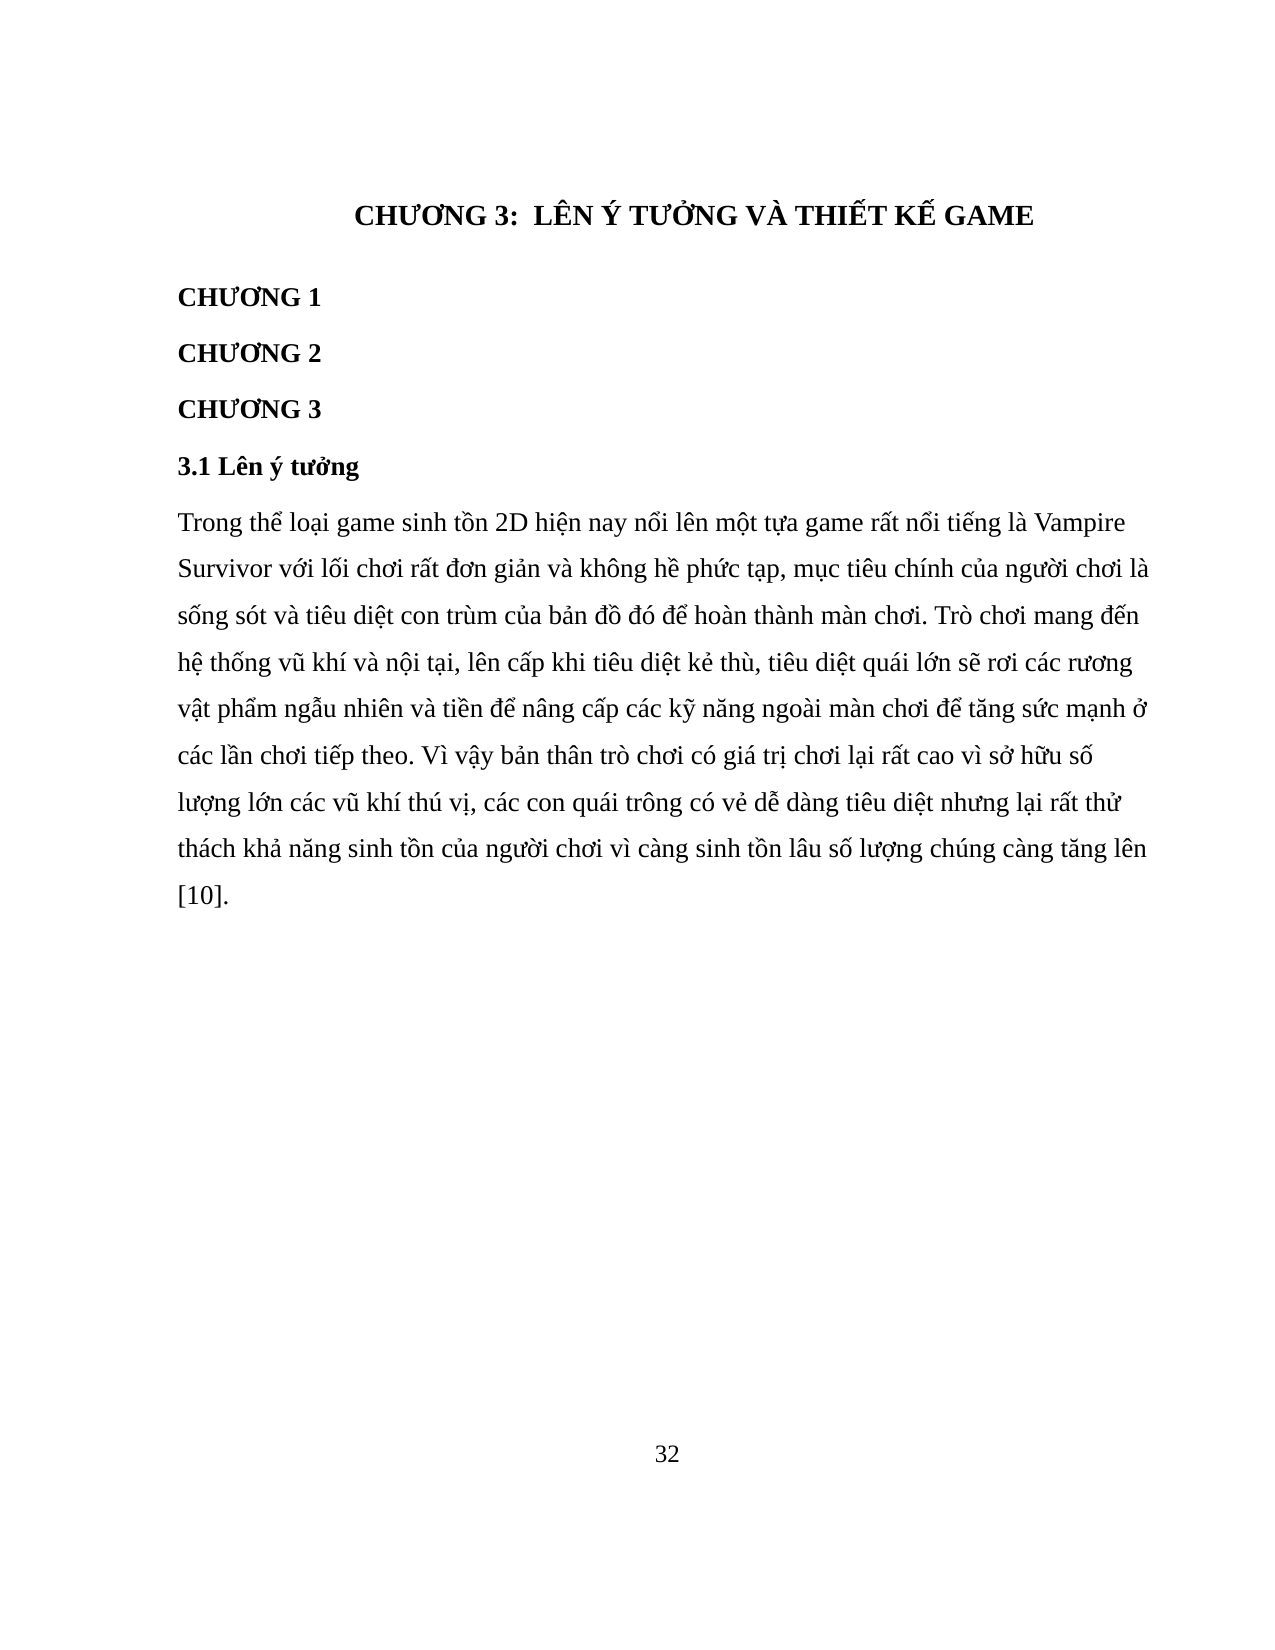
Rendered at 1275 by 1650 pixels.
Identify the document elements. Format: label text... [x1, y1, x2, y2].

subtitle CHƯƠNG 3: LÊN Ý TƯỞNG VÀ THIẾT KẾ GAME [232, 198, 1157, 231]
subtitle Lên ý tưởng [177, 450, 1157, 481]
text Trong thể loại game sinh tồn 2D hiện nay nổi lên một tựa game rất nổi tiếng là Vampire Survivor với lối chơi rất đơn giản và không hề phức tạp, mục tiêu chính của người chơi là sống sót và tiêu diệt con trùm của bản đồ đó để hoàn thành màn chơi. Trò chơi mang đến hệ thống vũ khí và nội tại, lên cấp khi tiêu diệt kẻ thù, tiêu diệt quái lớn sẽ rơi các rương vật phẩm ngẫu nhiên và tiền để nâng cấp các kỹ năng ngoài màn chơi để tăng sức mạnh ở các lần chơi tiếp theo. Vì vậy bản thân trò chơi có giá trị chơi lại rất cao vì sở hữu số lượng lớn các vũ khí thú vị, các con quái trông có vẻ dễ dàng tiêu diệt nhưng lại rất thử thách khả năng sinh tồn của người chơi vì càng sinh tồn lâu số lượng chúng càng tăng lên . [177, 506, 1157, 910]
